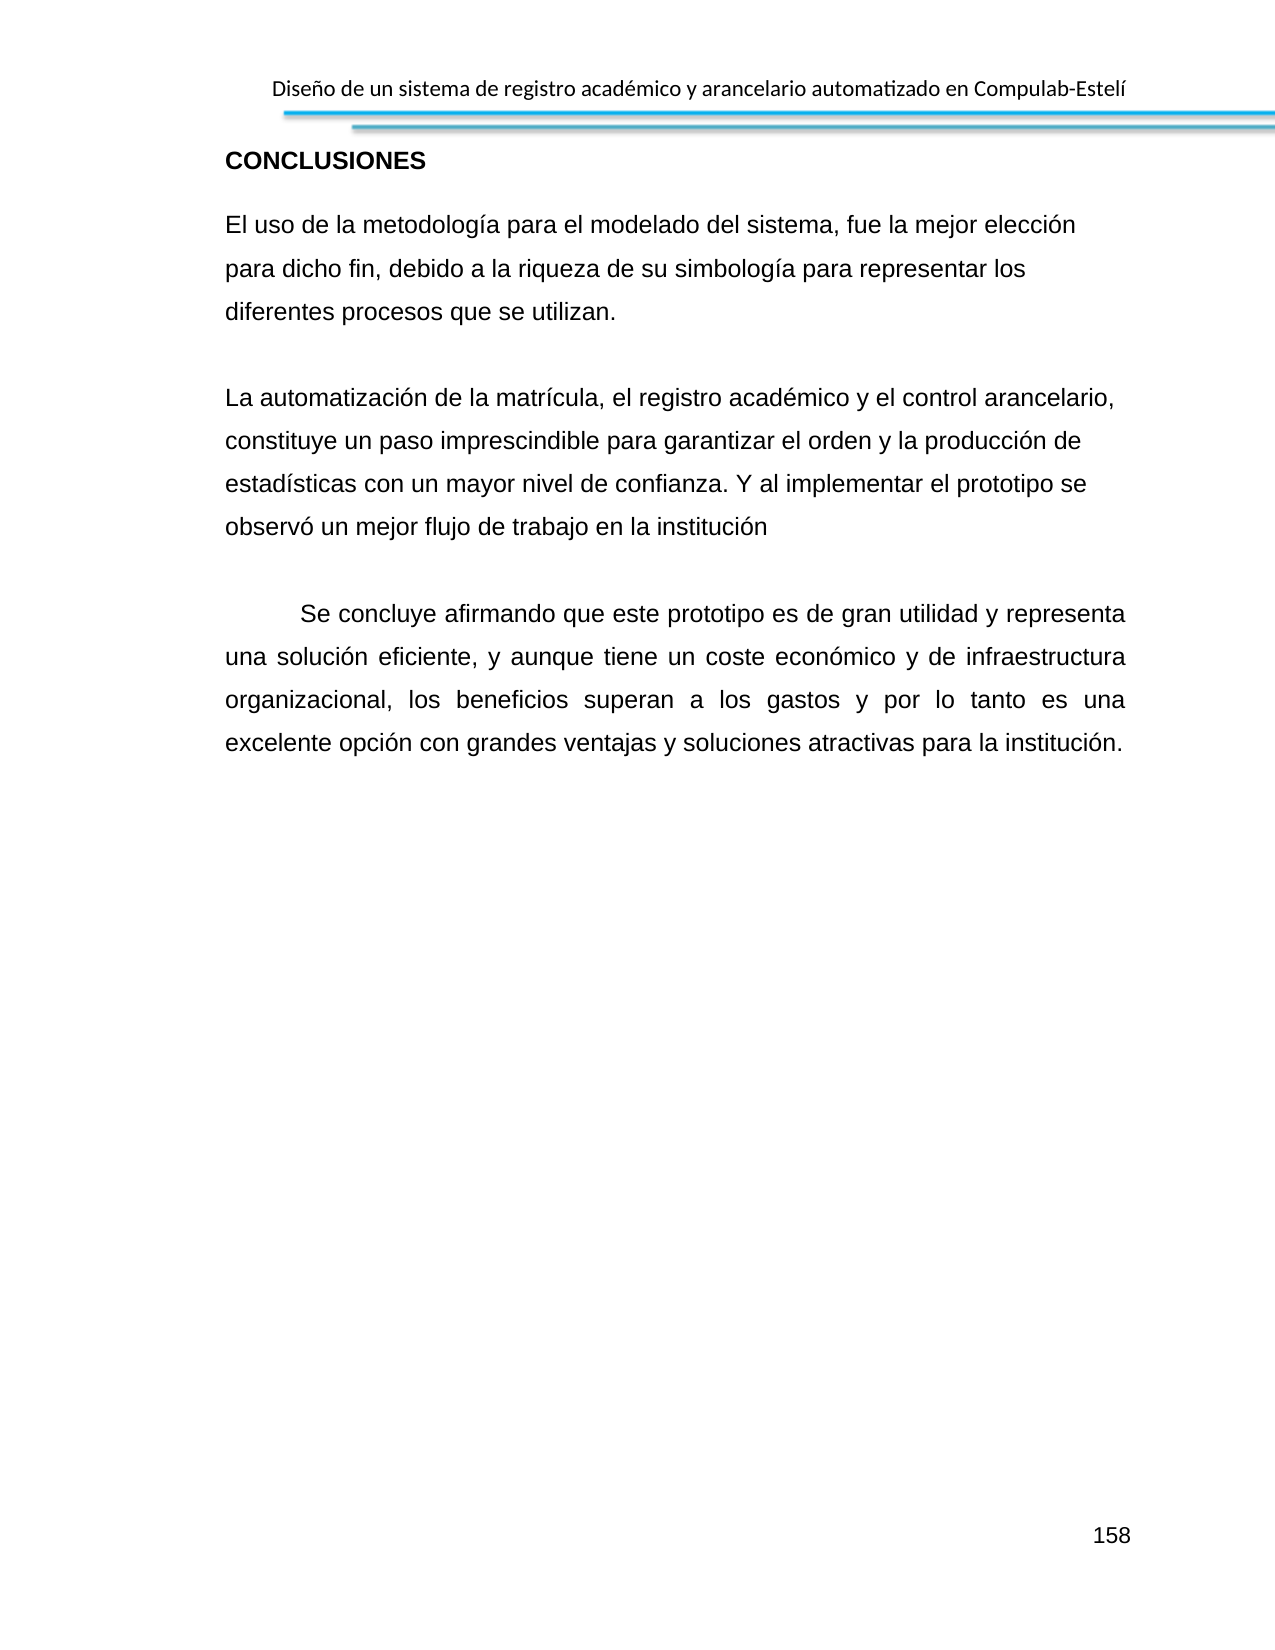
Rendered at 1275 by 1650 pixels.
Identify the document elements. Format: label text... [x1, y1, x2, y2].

text La automatización de la matrícula, el registro académico y el control arancelario, constituye un paso imprescindible para garantizar el orden y la producción de estadísticas con un mayor nivel de confianza. Y al implementar el prototipo se observó un mejor flujo de trabajo en la institución [225, 383, 1118, 541]
subtitle CONCLUSIONES [225, 146, 1231, 175]
text Se concluye afirmando que este prototipo es de gran utilidad y representa una solución eficiente, y aunque tiene un coste económico y de infraestructura organizacional, los beneficios superan a los gastos y por lo tanto es una excelente opción con grandes ventajas y soluciones atractivas para la institución. [225, 598, 1127, 757]
text El uso de la metodología para el modelado del sistema, fue la mejor elección para dicho fin, debido a la riqueza de su simbología para representar los diferentes procesos que se utilizan. [225, 210, 1124, 325]
picture [275, 106, 1275, 141]
